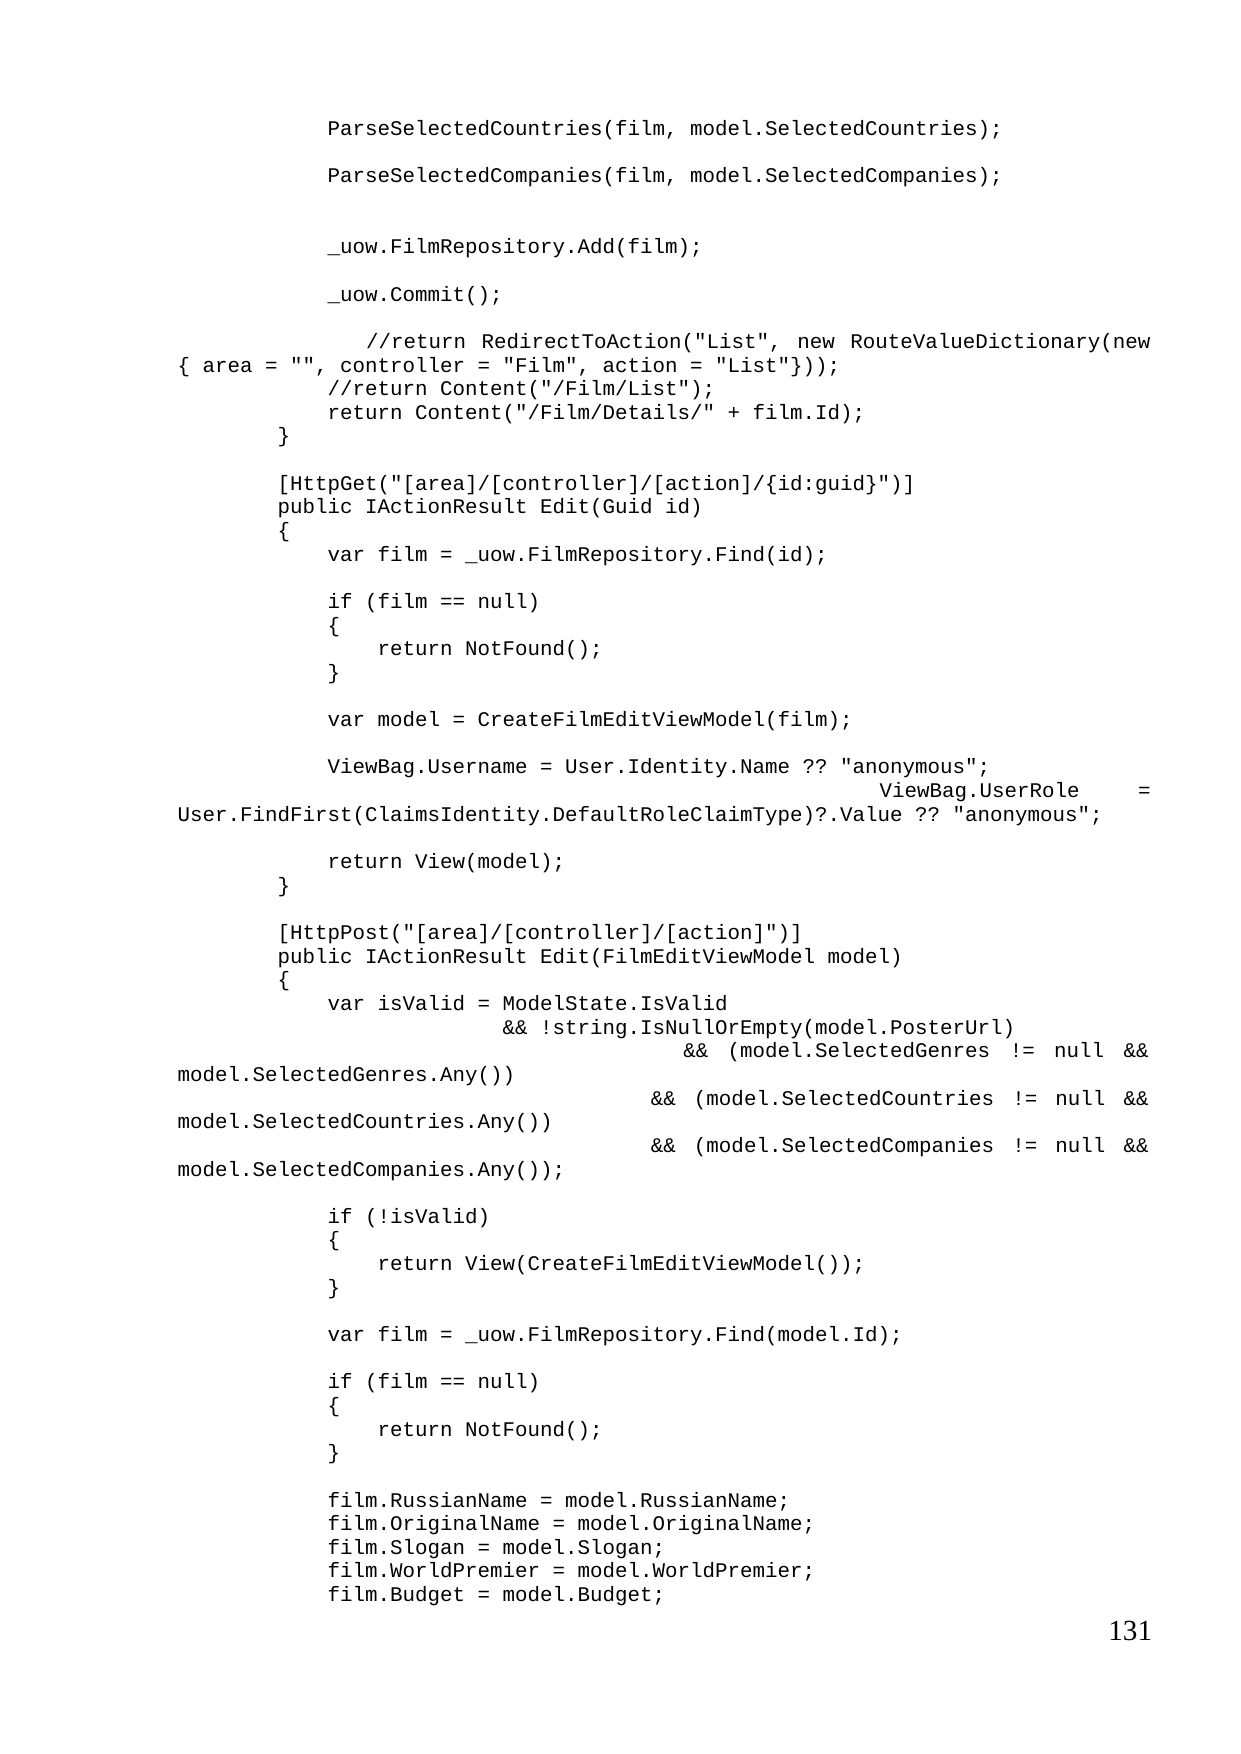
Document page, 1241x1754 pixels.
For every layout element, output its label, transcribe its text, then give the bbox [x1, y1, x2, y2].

text if (!isValid) [177, 1206, 1152, 1229]
text ViewBag.UserRole = User.FindFirst(ClaimsIdentity.DefaultRoleClaimType)?.Value ?? "anonymous"; [177, 780, 1152, 827]
text [HttpGet("[area]/[controller]/[action]/{id:guid}")] [177, 473, 1152, 496]
text return View(model); [177, 851, 1152, 875]
text if (film == null) [177, 591, 1152, 615]
text return NotFound(); [177, 638, 1152, 662]
text //return RedirectToAction("List", new RouteValueDictionary(new { area = "", controller = "Film", action = "List"})); [177, 331, 1152, 378]
text } [177, 1442, 1152, 1466]
text var model = CreateFilmEditViewModel(film); [177, 709, 1152, 733]
text && (model.SelectedCompanies != null && model.SelectedCompanies.Any()); [177, 1135, 1152, 1182]
text } [177, 426, 1152, 449]
text film.RussianName = model.RussianName; [177, 1489, 1152, 1513]
text public IActionResult Edit(FilmEditViewModel model) [177, 946, 1152, 969]
text ParseSelectedCompanies(film, model.SelectedCompanies); [177, 165, 1152, 189]
text && !string.IsNullOrEmpty(model.PosterUrl) [177, 1017, 1152, 1040]
text return NotFound(); [177, 1419, 1152, 1442]
text } [177, 875, 1152, 898]
text film.Budget = model.Budget; [177, 1584, 1152, 1608]
text ParseSelectedCountries(film, model.SelectedCountries); [177, 118, 1152, 142]
text [HttpPost("[area]/[controller]/[action]")] [177, 922, 1152, 946]
text var isValid = ModelState.IsValid [177, 993, 1152, 1017]
text _uow.FilmRepository.Add(film); [177, 236, 1152, 260]
text return View(CreateFilmEditViewModel()); [177, 1253, 1152, 1277]
text film.WorldPremier = model.WorldPremier; [177, 1561, 1152, 1584]
text { [177, 520, 1152, 544]
text { [177, 969, 1152, 993]
text } [177, 1277, 1152, 1300]
text return Content("/Film/Details/" + film.Id); [177, 402, 1152, 426]
text film.OriginalName = model.OriginalName; [177, 1513, 1152, 1537]
text film.Slogan = model.Slogan; [177, 1537, 1152, 1561]
text { [177, 615, 1152, 638]
text && (model.SelectedGenres != null && model.SelectedGenres.Any()) [177, 1040, 1152, 1088]
text _uow.Commit(); [177, 284, 1152, 307]
text { [177, 1395, 1152, 1419]
text } [177, 662, 1152, 686]
text //return Content("/Film/List"); [177, 378, 1152, 402]
text ViewBag.Username = User.Identity.Name ?? "anonymous"; [177, 757, 1152, 780]
text var film = _uow.FilmRepository.Find(id); [177, 544, 1152, 567]
text var film = _uow.FilmRepository.Find(model.Id); [177, 1324, 1152, 1348]
text { [177, 1229, 1152, 1253]
text && (model.SelectedCountries != null && model.SelectedCountries.Any()) [177, 1088, 1152, 1135]
text if (film == null) [177, 1371, 1152, 1395]
text public IActionResult Edit(Guid id) [177, 496, 1152, 520]
